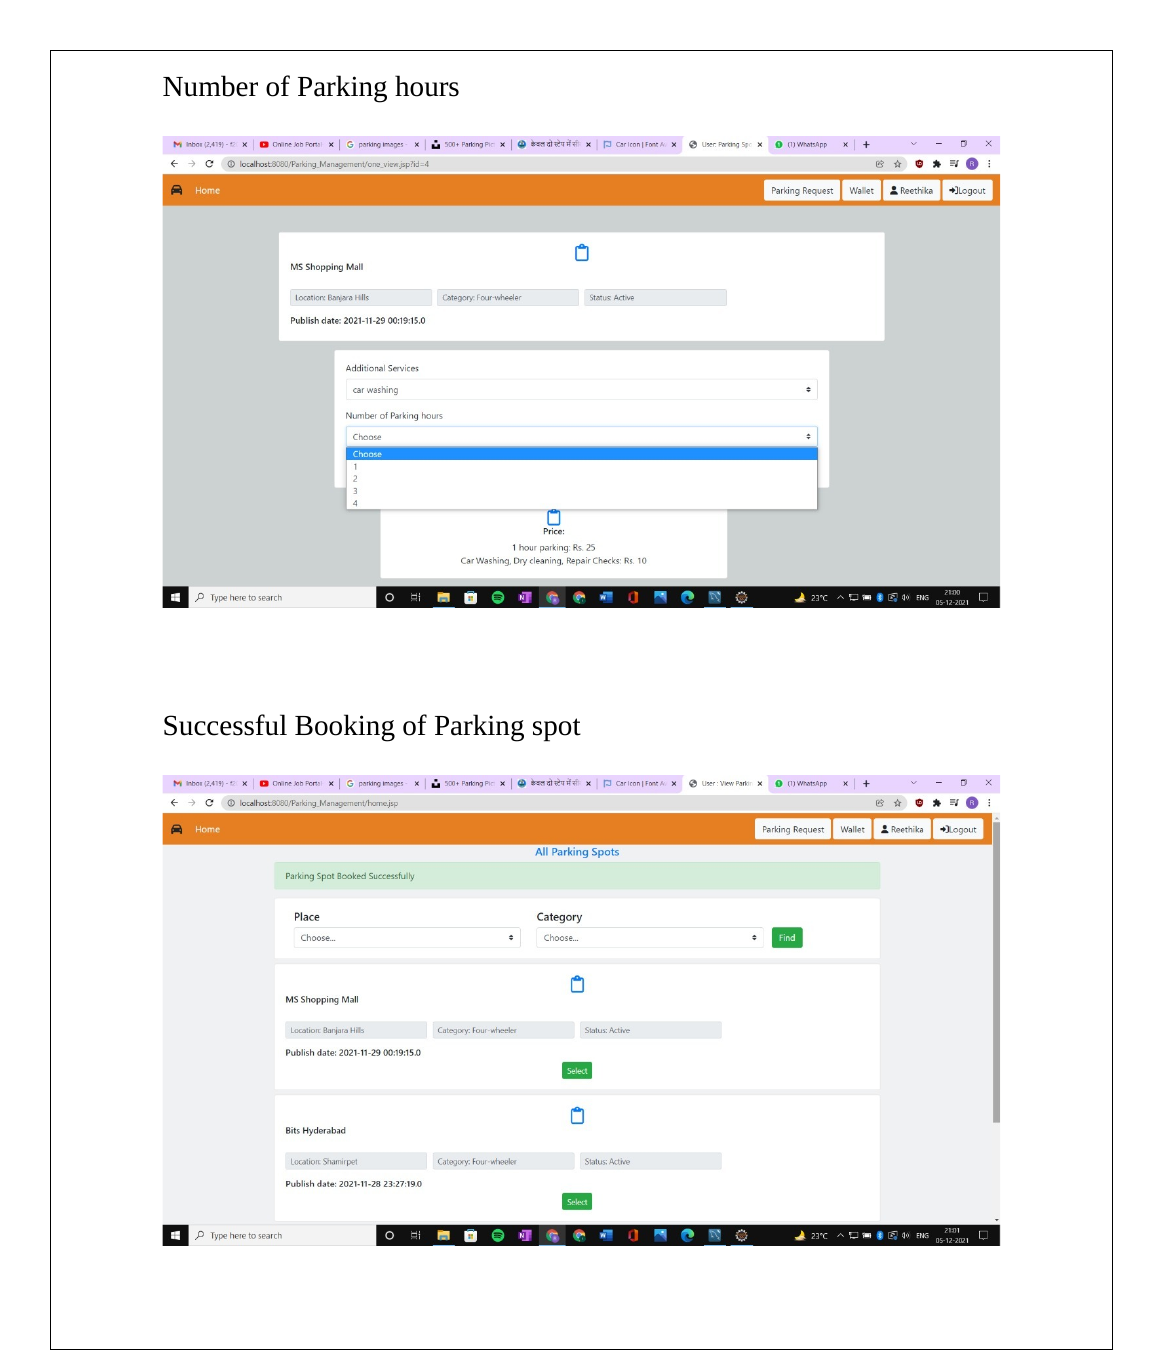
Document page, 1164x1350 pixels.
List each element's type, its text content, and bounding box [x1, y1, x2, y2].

text Number of Parking hours [162, 69, 1001, 102]
picture [162, 136, 1001, 608]
text Successful Booking of Parking spot [162, 708, 1001, 741]
picture [162, 775, 1001, 1246]
